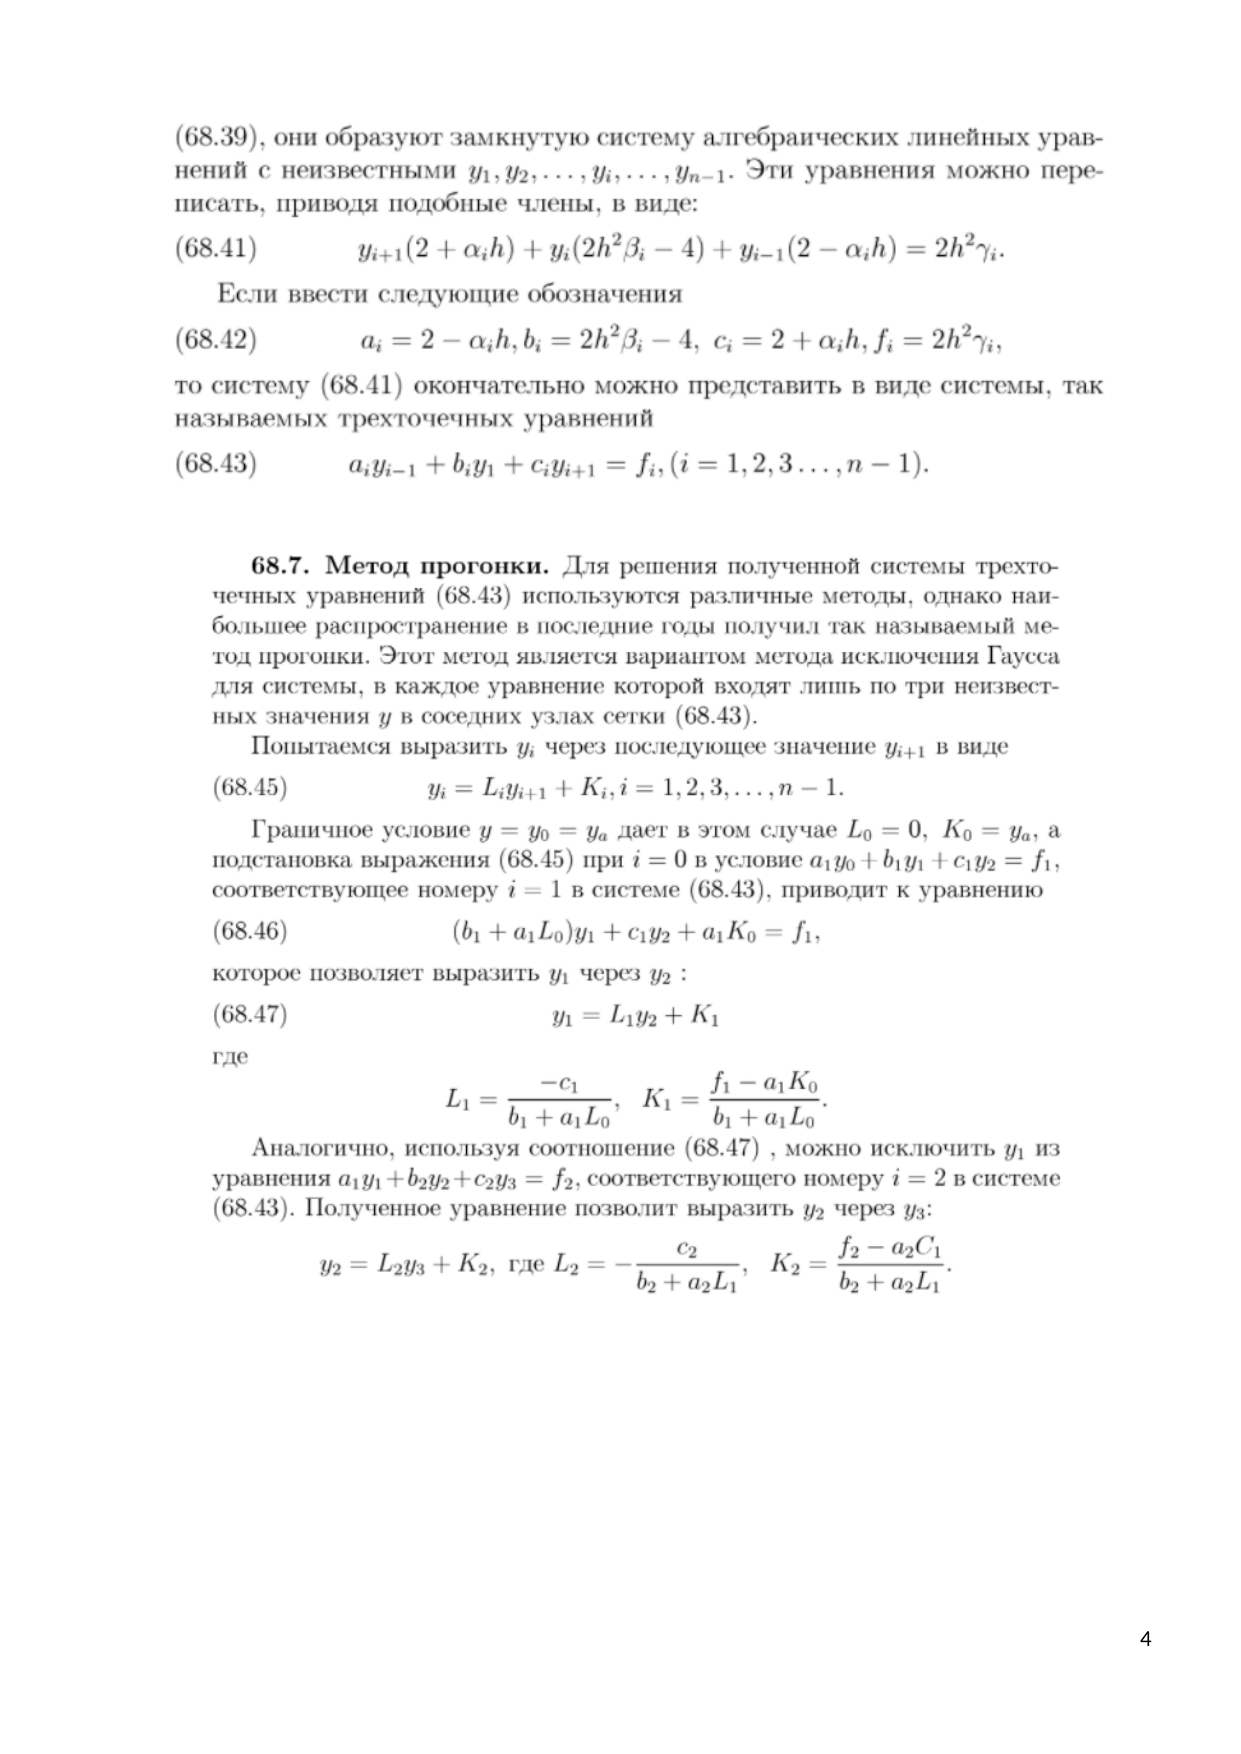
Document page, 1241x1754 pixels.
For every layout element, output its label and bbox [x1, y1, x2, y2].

picture [161, 118, 1117, 482]
picture [208, 550, 1069, 1328]
